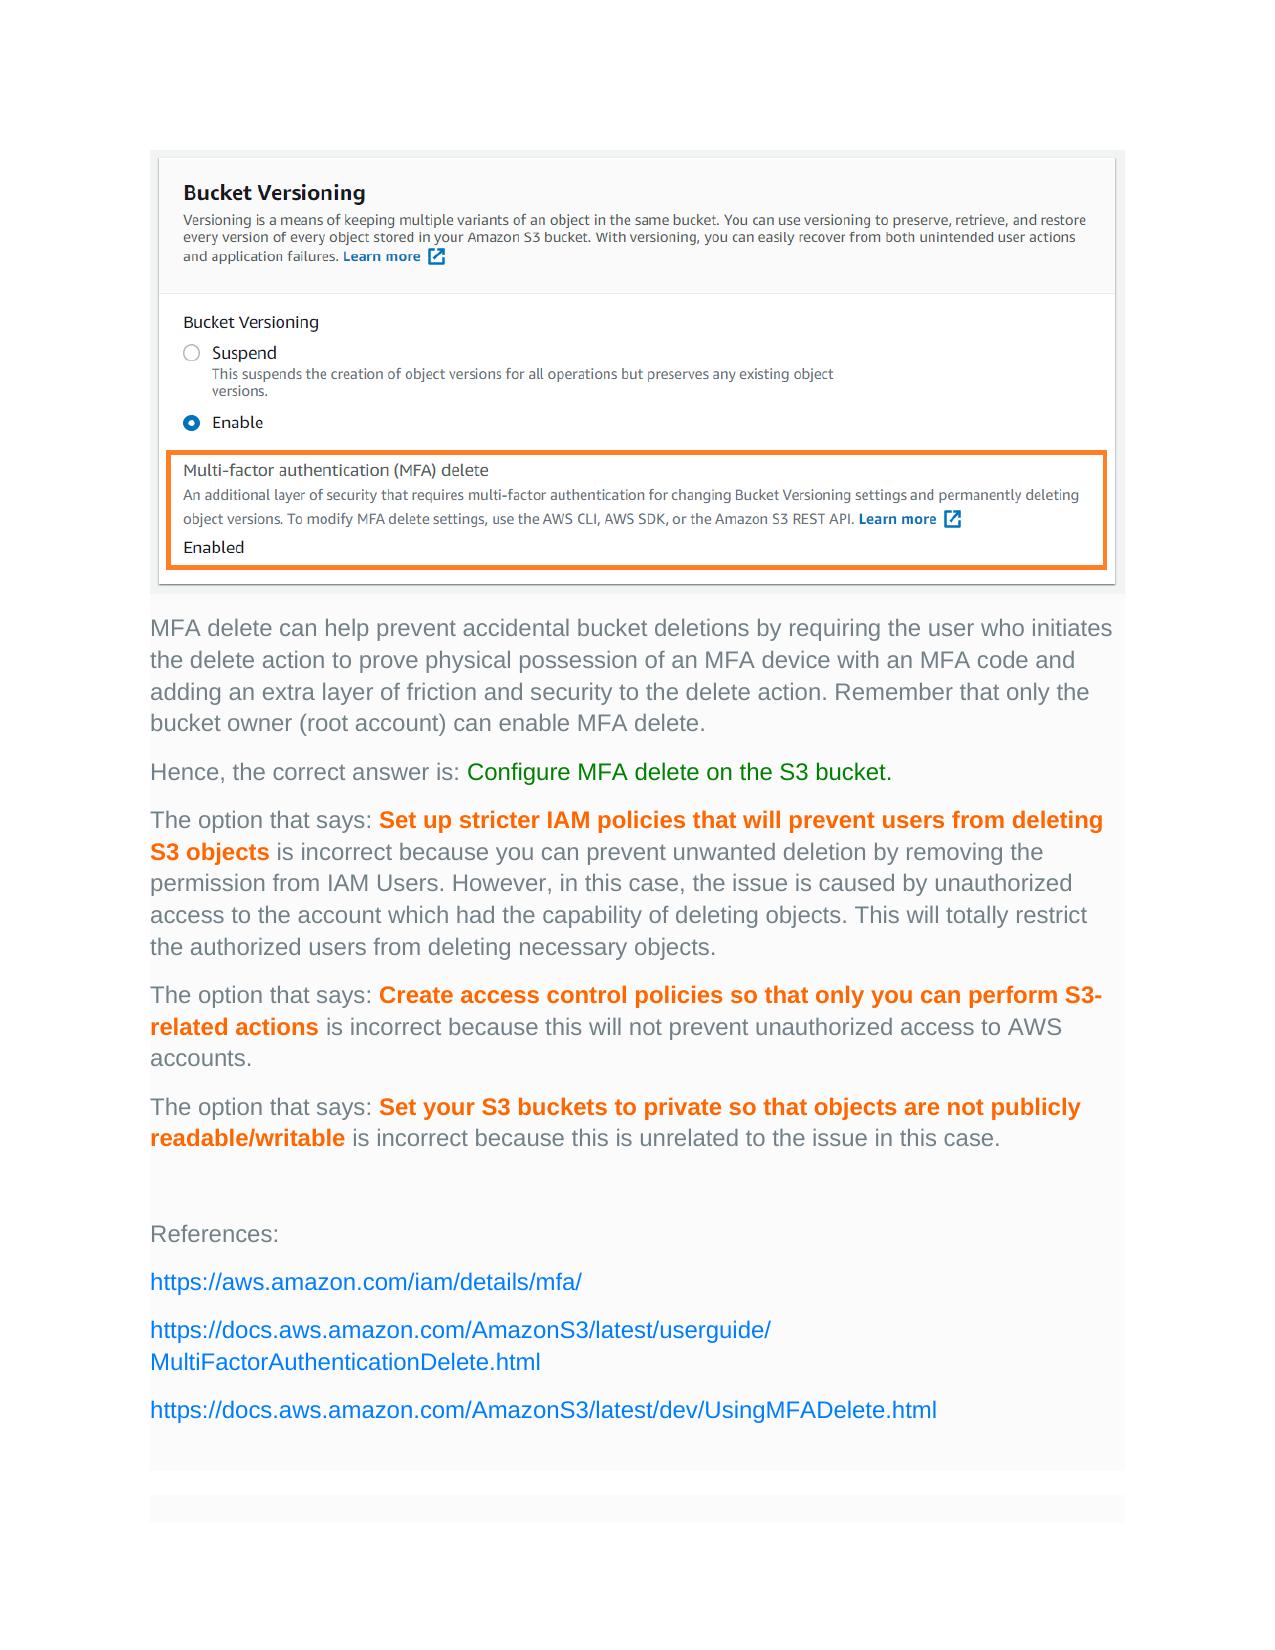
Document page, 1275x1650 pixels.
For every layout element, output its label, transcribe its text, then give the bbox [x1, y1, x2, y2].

text https://docs.aws.amazon.com/AmazonS3/latest/userguide/MultiFactorAuthenticationDelete.html [150, 1316, 1125, 1375]
text Hence, the correct answer is: Configure MFA delete on the S3 bucket. [150, 758, 1125, 785]
text References: [150, 1219, 1125, 1247]
text https://docs.aws.amazon.com/AmazonS3/latest/dev/UsingMFADelete.html [150, 1396, 1125, 1424]
text The option that says: Set your S3 buckets to private so that objects are not publicly readable/writable is incorrect because this is unrelated to the issue in this case. [150, 1093, 1125, 1152]
text https://aws.amazon.com/iam/details/mfa/ [150, 1268, 1125, 1295]
text MFA delete can help prevent accidental bucket deletions by requiring the user who initiates the delete action to prove physical possession of an MFA device with an MFA code and adding an extra layer of friction and security to the delete action. Remember that only the bucket owner (root account) can enable MFA delete. [150, 614, 1125, 737]
text The option that says: Create access control policies so that only you can perform S3-related actions is incorrect because this will not prevent unauthorized access to AWS accounts. [150, 981, 1125, 1072]
picture [150, 150, 1125, 594]
text The option that says: Set up stricter IAM policies that will prevent users from deleting S3 objects is incorrect because you can prevent unwanted deletion by removing the permission from IAM Users. However, in this case, the issue is caused by unauthorized access to the account which had the capability of deleting objects. This will totally restrict the authorized users from deleting necessary objects. [150, 806, 1125, 960]
